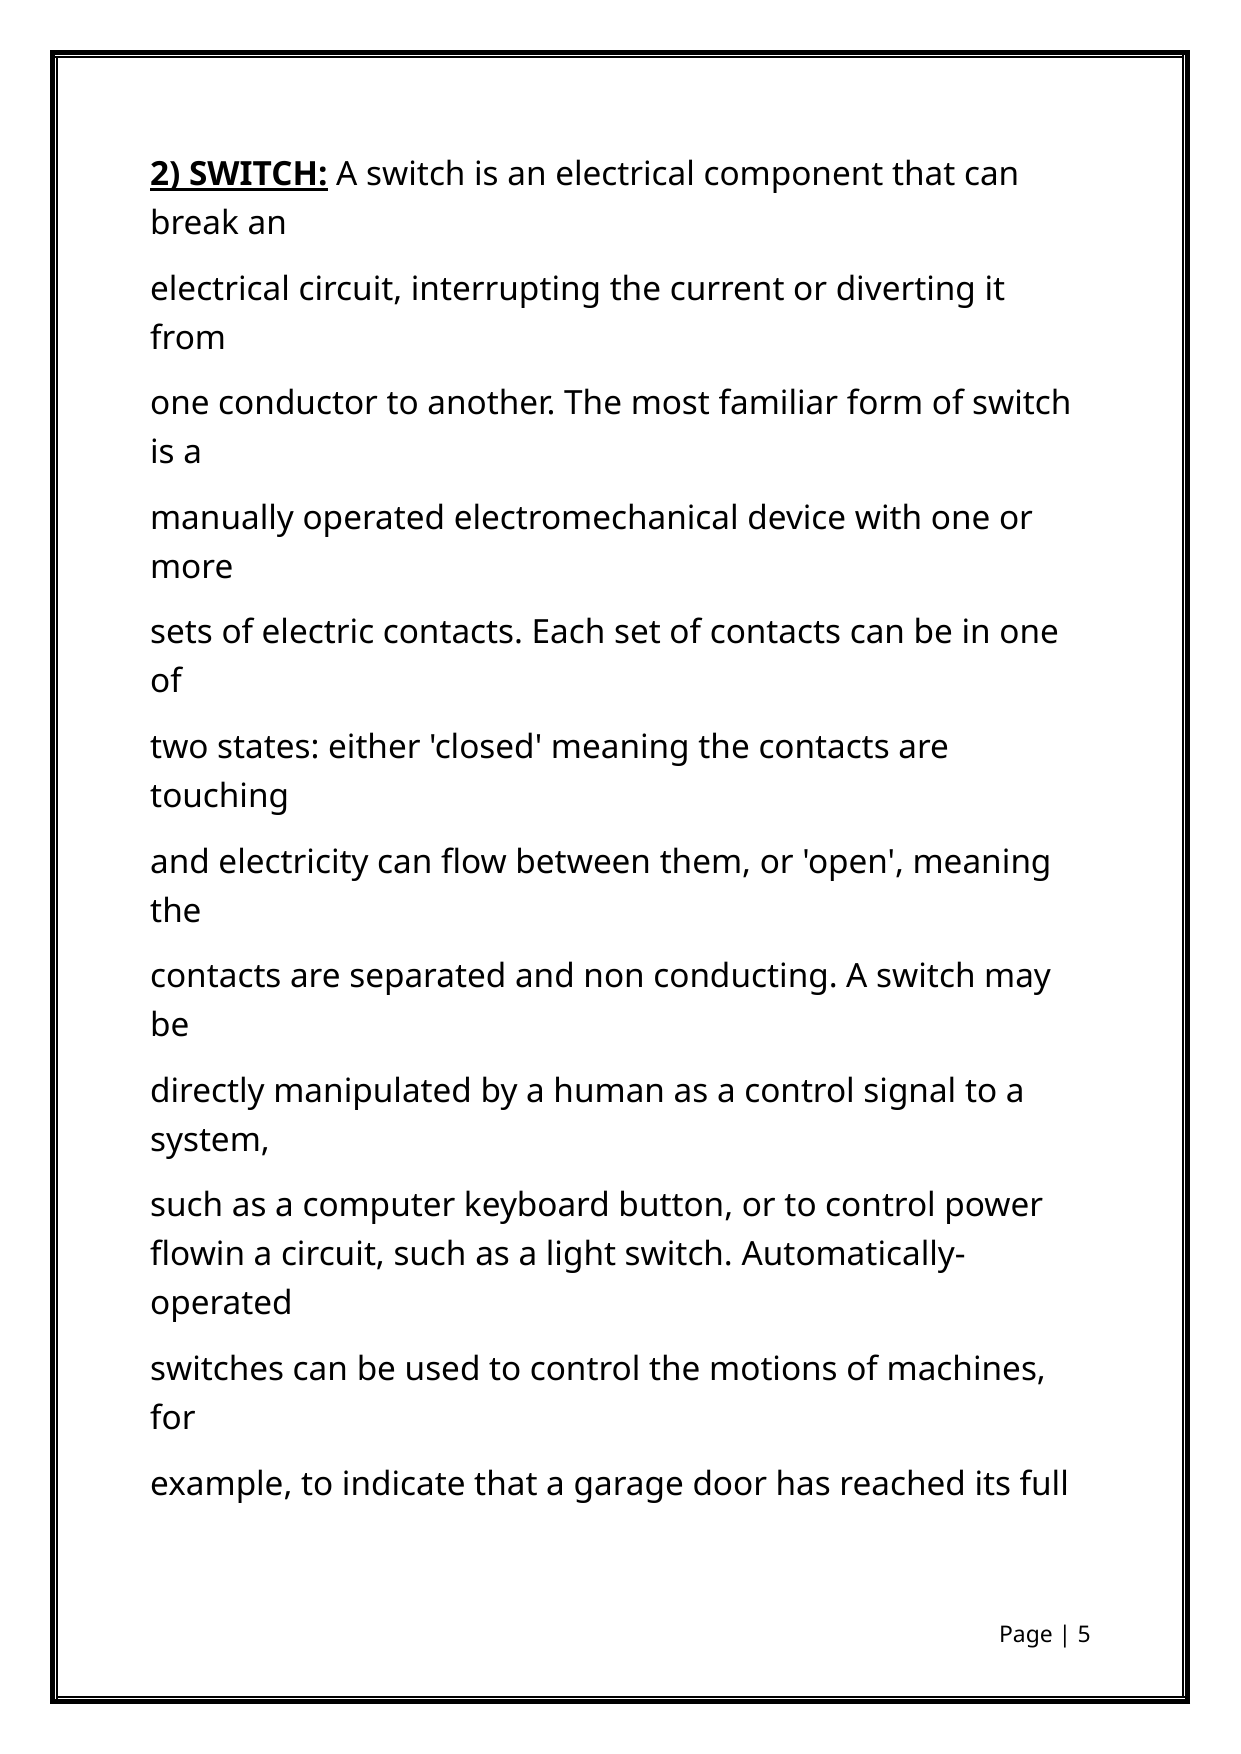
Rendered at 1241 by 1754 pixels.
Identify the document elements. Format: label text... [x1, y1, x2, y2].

text contacts are separated and non conducting. A switch may be [150, 952, 1090, 1046]
text 2) SWITCH: A switch is an electrical component that can break an [150, 150, 1090, 244]
text manually operated electromechanical device with one or more [150, 494, 1090, 588]
text sets of electric contacts. Each set of contacts can be in one of [150, 608, 1090, 703]
text directly manipulated by a human as a control signal to a system, [150, 1067, 1090, 1161]
text example, to indicate that a garage door has reached its full [150, 1459, 1090, 1505]
text switches can be used to control the motions of machines, for [150, 1345, 1090, 1439]
text one conductor to another. The most familiar form of switch is a [150, 379, 1090, 473]
text and electricity can flow between them, or 'open', meaning the [150, 837, 1090, 932]
text electrical circuit, interrupting the current or diverting it from [150, 264, 1090, 359]
text such as a computer keyboard button, or to control power flowin a circuit, such as a light switch. Automatically-operated [150, 1181, 1090, 1324]
text two states: either 'closed' meaning the contacts are touching [150, 723, 1090, 817]
